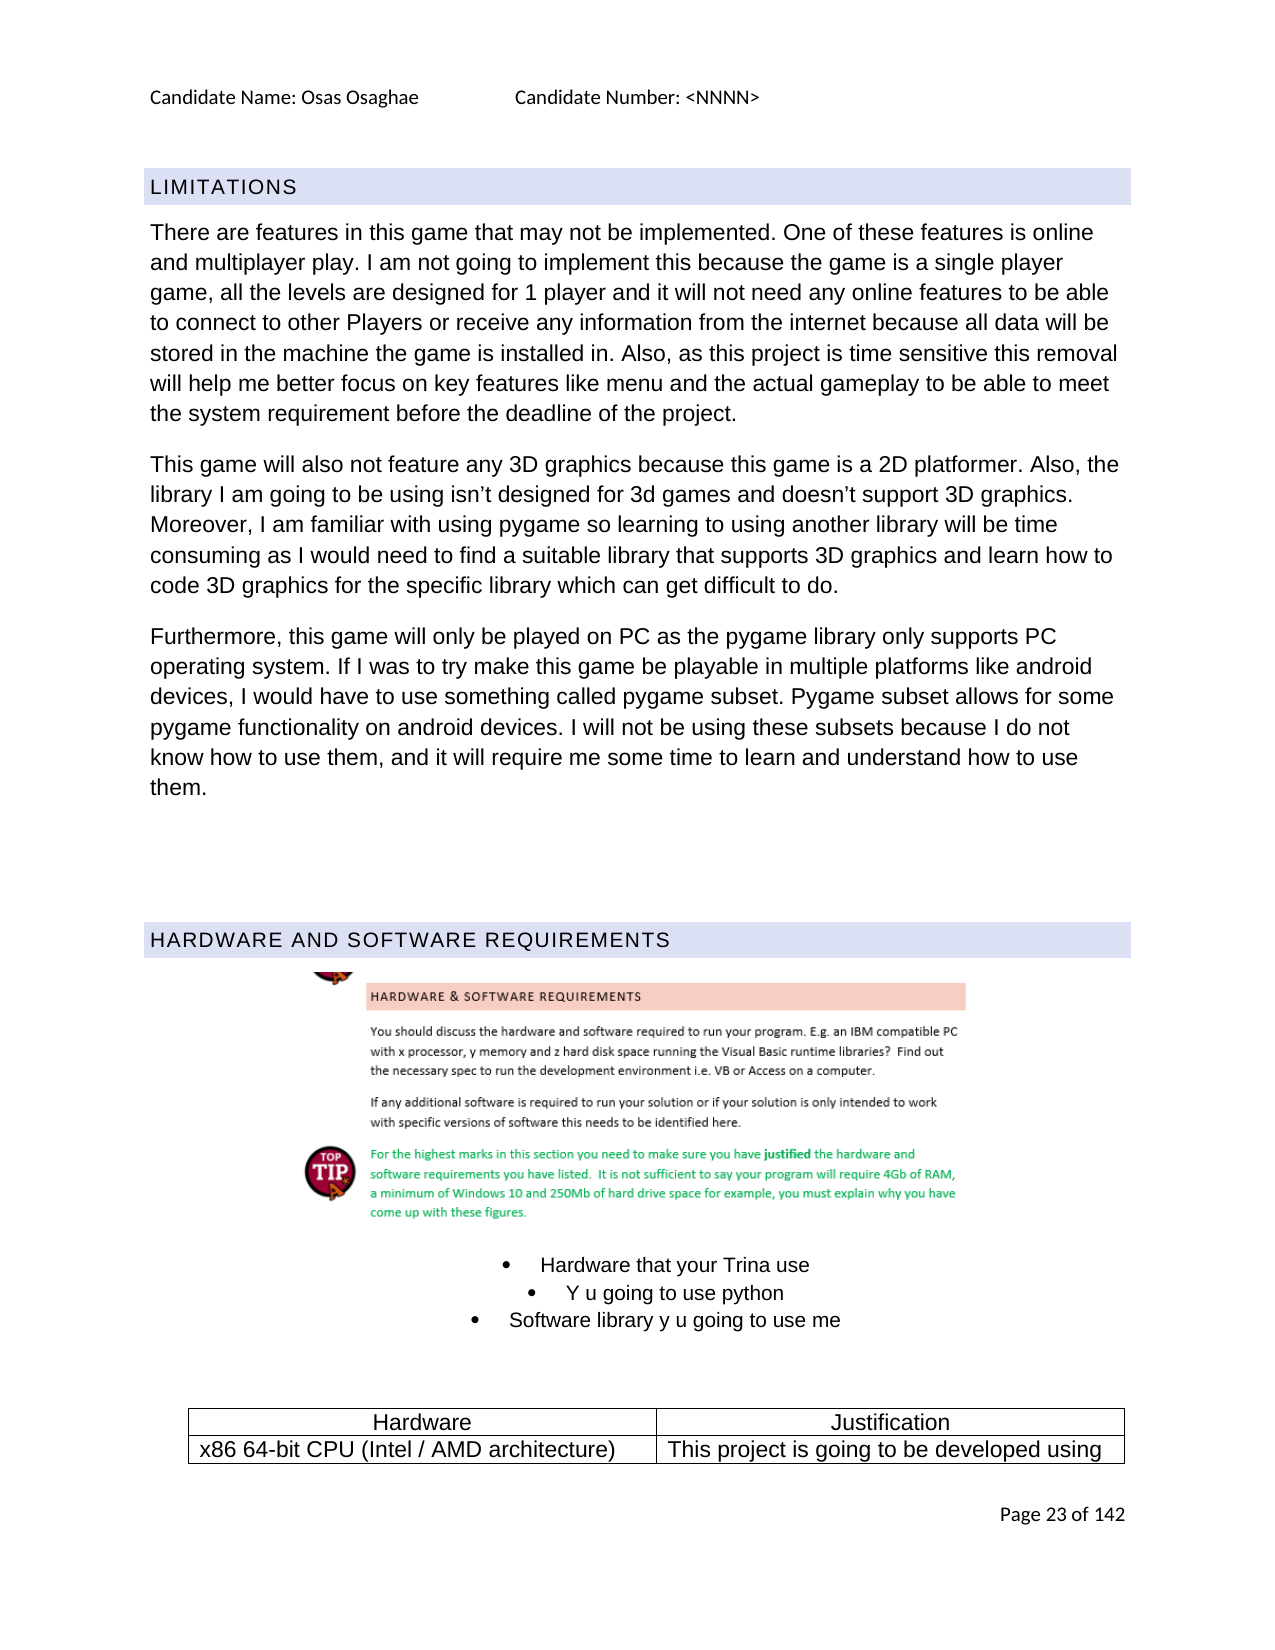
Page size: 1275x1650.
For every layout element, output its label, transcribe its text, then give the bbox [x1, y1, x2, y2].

subtitle Hardware and software requirements [150, 928, 1125, 952]
picture [300, 972, 975, 1229]
list Hardware that your Trina use [187, 1253, 1125, 1277]
text This game will also not feature any 3D graphics because this game is a 2D platformer. Also, the library I am going to be using isn’t designed for 3d games and doesn’t support 3D graphics. Moreover, I am familiar with using pygame so learning to using another library will be time consuming as I would need to find a suitable library that supports 3D graphics and learn how to code 3D graphics for the specific library which can get difficult to do. [150, 451, 1125, 598]
text There are features in this game that may not be implemented. One of these features is online and multiplayer play. I am not going to implement this because the game is a single player game, all the levels are designed for 1 player and it will not need any online features to be able to connect to other Players or receive any information from the internet because all data will be stored in the machine the game is installed in. Also, as this project is time sensitive this removal will help me better focus on key features like menu and the actual gameplay to be able to meet the system requirement before the deadline of the project. [150, 219, 1125, 426]
table_header Justification [657, 1409, 1124, 1435]
text Furthermore, this game will only be played on PC as the pygame library only supports PC operating system. If I was to try make this game be playable in multiple platforms like android devices, I would have to use something called pygame subset. Pygame subset allows for some pygame functionality on android devices. I will not be using these subsets because I do not know how to use them, and it will require me some time to learn and understand how to use them. [150, 623, 1125, 800]
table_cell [657, 1436, 1124, 1462]
list Software library y u going to use me [187, 1308, 1125, 1332]
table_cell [189, 1436, 656, 1462]
subtitle Limitations [150, 175, 1125, 198]
table_header Hardware [189, 1409, 656, 1435]
list Y u going to use python [187, 1281, 1125, 1305]
